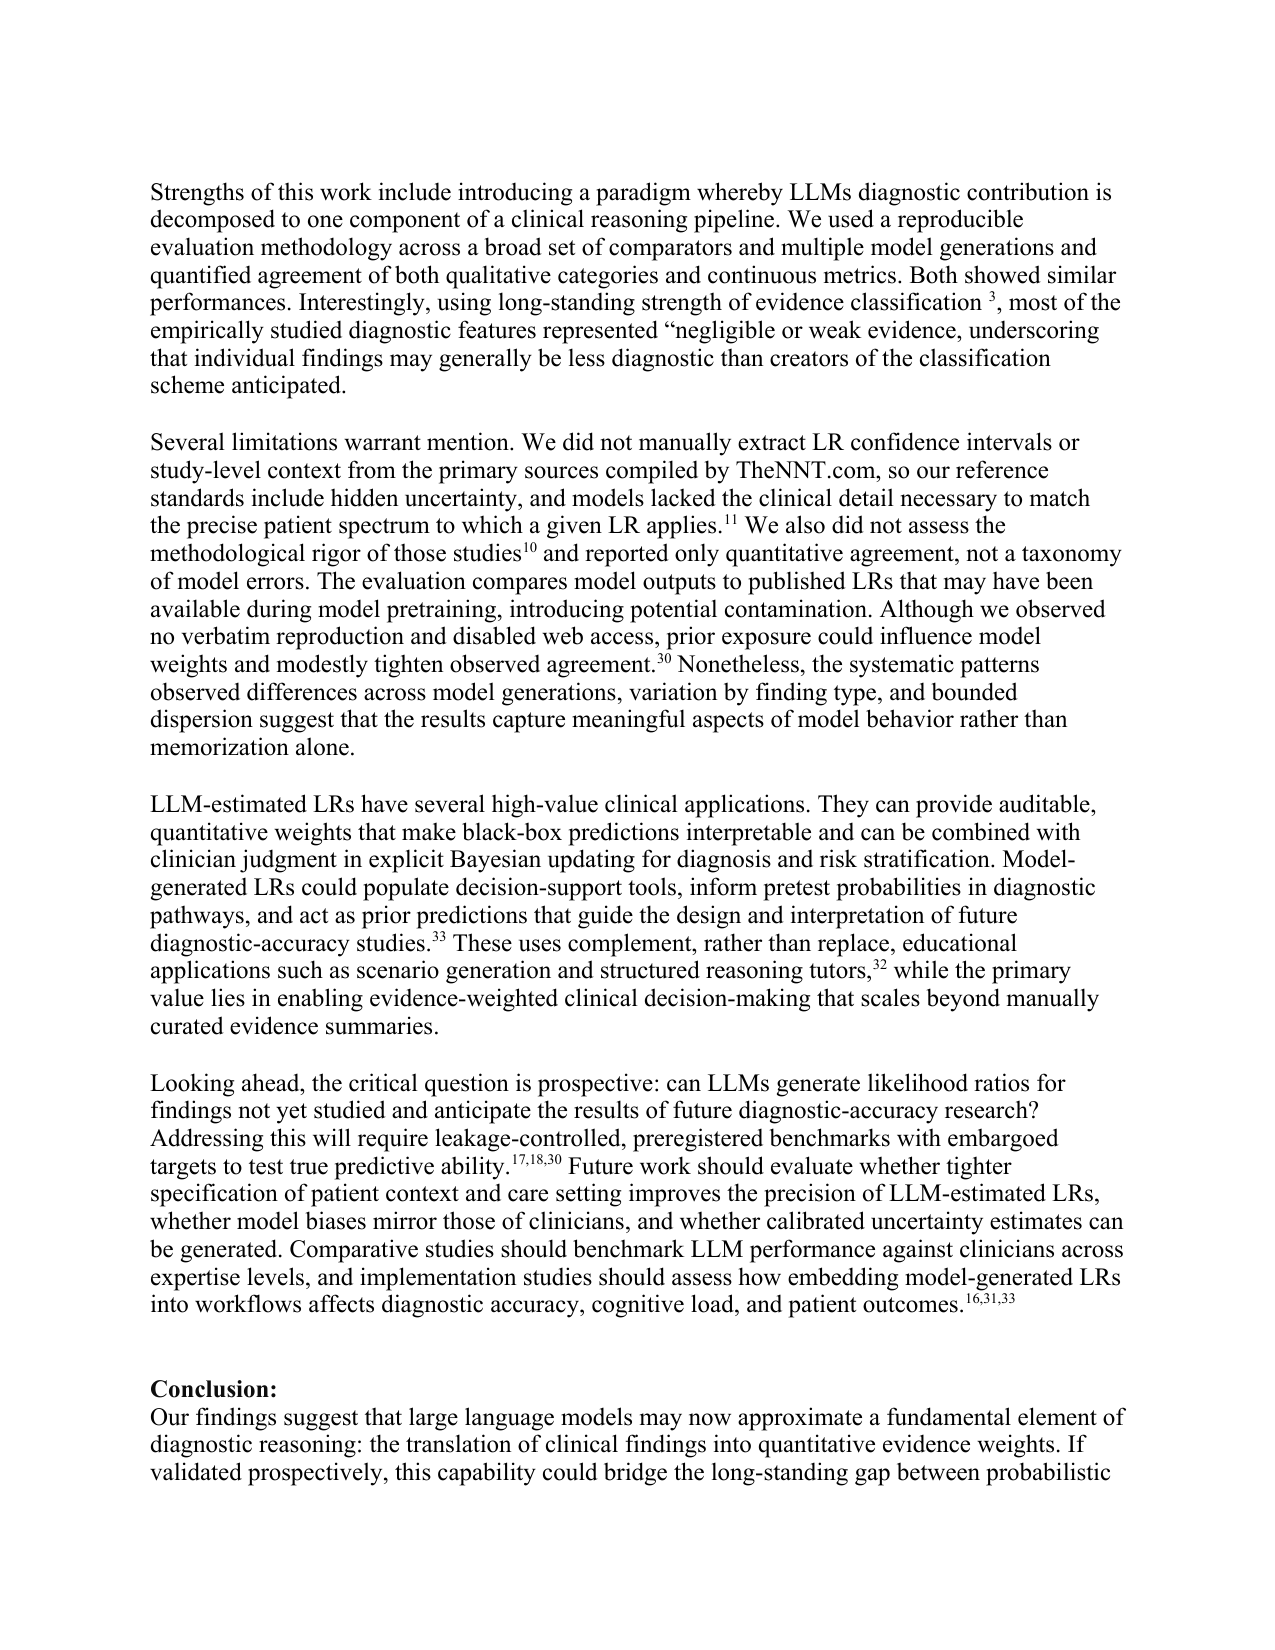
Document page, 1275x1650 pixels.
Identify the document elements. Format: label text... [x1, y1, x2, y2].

text Several limitations warrant mention. We did not manually extract LR confidence intervals or study-level context from the primary sources compiled by TheNNT.com, so our reference standards include hidden uncertainty, and models lacked the clinical detail necessary to match the precise patient spectrum to which a given LR applies.11 We also did not assess the methodological rigor of those studies10 and reported only quantitative agreement, not a taxonomy of model errors. The evaluation compares model outputs to published LRs that may have been available during model pretraining, introducing potential contamination. Although we observed no verbatim reproduction and disabled web access, prior exposure could influence model weights and modestly tighten observed agreement.30 Nonetheless, the systematic patterns observed differences across model generations, variation by finding type, and bounded dispersion suggest that the results capture meaningful aspects of model behavior rather than memorization alone. [150, 428, 1125, 761]
text Looking ahead, the critical question is prospective: can LLMs generate likelihood ratios for findings not yet studied and anticipate the results of future diagnostic-accuracy research? Addressing this will require leakage-controlled, preregistered benchmarks with embargoed targets to test true predictive ability.17,18,30 Future work should evaluate whether tighter specification of patient context and care setting improves the precision of LLM-estimated LRs, whether model biases mirror those of clinicians, and whether calibrated uncertainty estimates can be generated. Comparative studies should benchmark LLM performance against clinicians across expertise levels, and implementation studies should assess how embedding model-generated LRs into workflows affects diagnostic accuracy, cognitive load, and patient outcomes.16,31,33 [150, 1069, 1125, 1318]
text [150, 1403, 1125, 1486]
text Strengths of this work include introducing a paradigm whereby LLMs diagnostic contribution is decomposed to one component of a clinical reasoning pipeline. We used a reproducible evaluation methodology across a broad set of comparators and multiple model generations and quantified agreement of both qualitative categories and continuous metrics. Both showed similar performances. Interestingly, using long-standing strength of evidence classification 3, most of the empirically studied diagnostic features represented “negligible or weak evidence, underscoring that individual findings may generally be less diagnostic than creators of the classification scheme anticipated. [150, 178, 1125, 399]
text LLM-estimated LRs have several high-value clinical applications. They can provide auditable, quantitative weights that make black-box predictions interpretable and can be combined with clinician judgment in explicit Bayesian updating for diagnosis and risk stratification. Model-generated LRs could populate decision-support tools, inform pretest probabilities in diagnostic pathways, and act as prior predictions that guide the design and interpretation of future diagnostic-accuracy studies.33 These uses complement, rather than replace, educational applications such as scenario generation and structured reasoning tutors,32 while the primary value lies in enabling evidence-weighted clinical decision-making that scales beyond manually curated evidence summaries. [150, 790, 1125, 1039]
subtitle Conclusion: [150, 1375, 1125, 1403]
